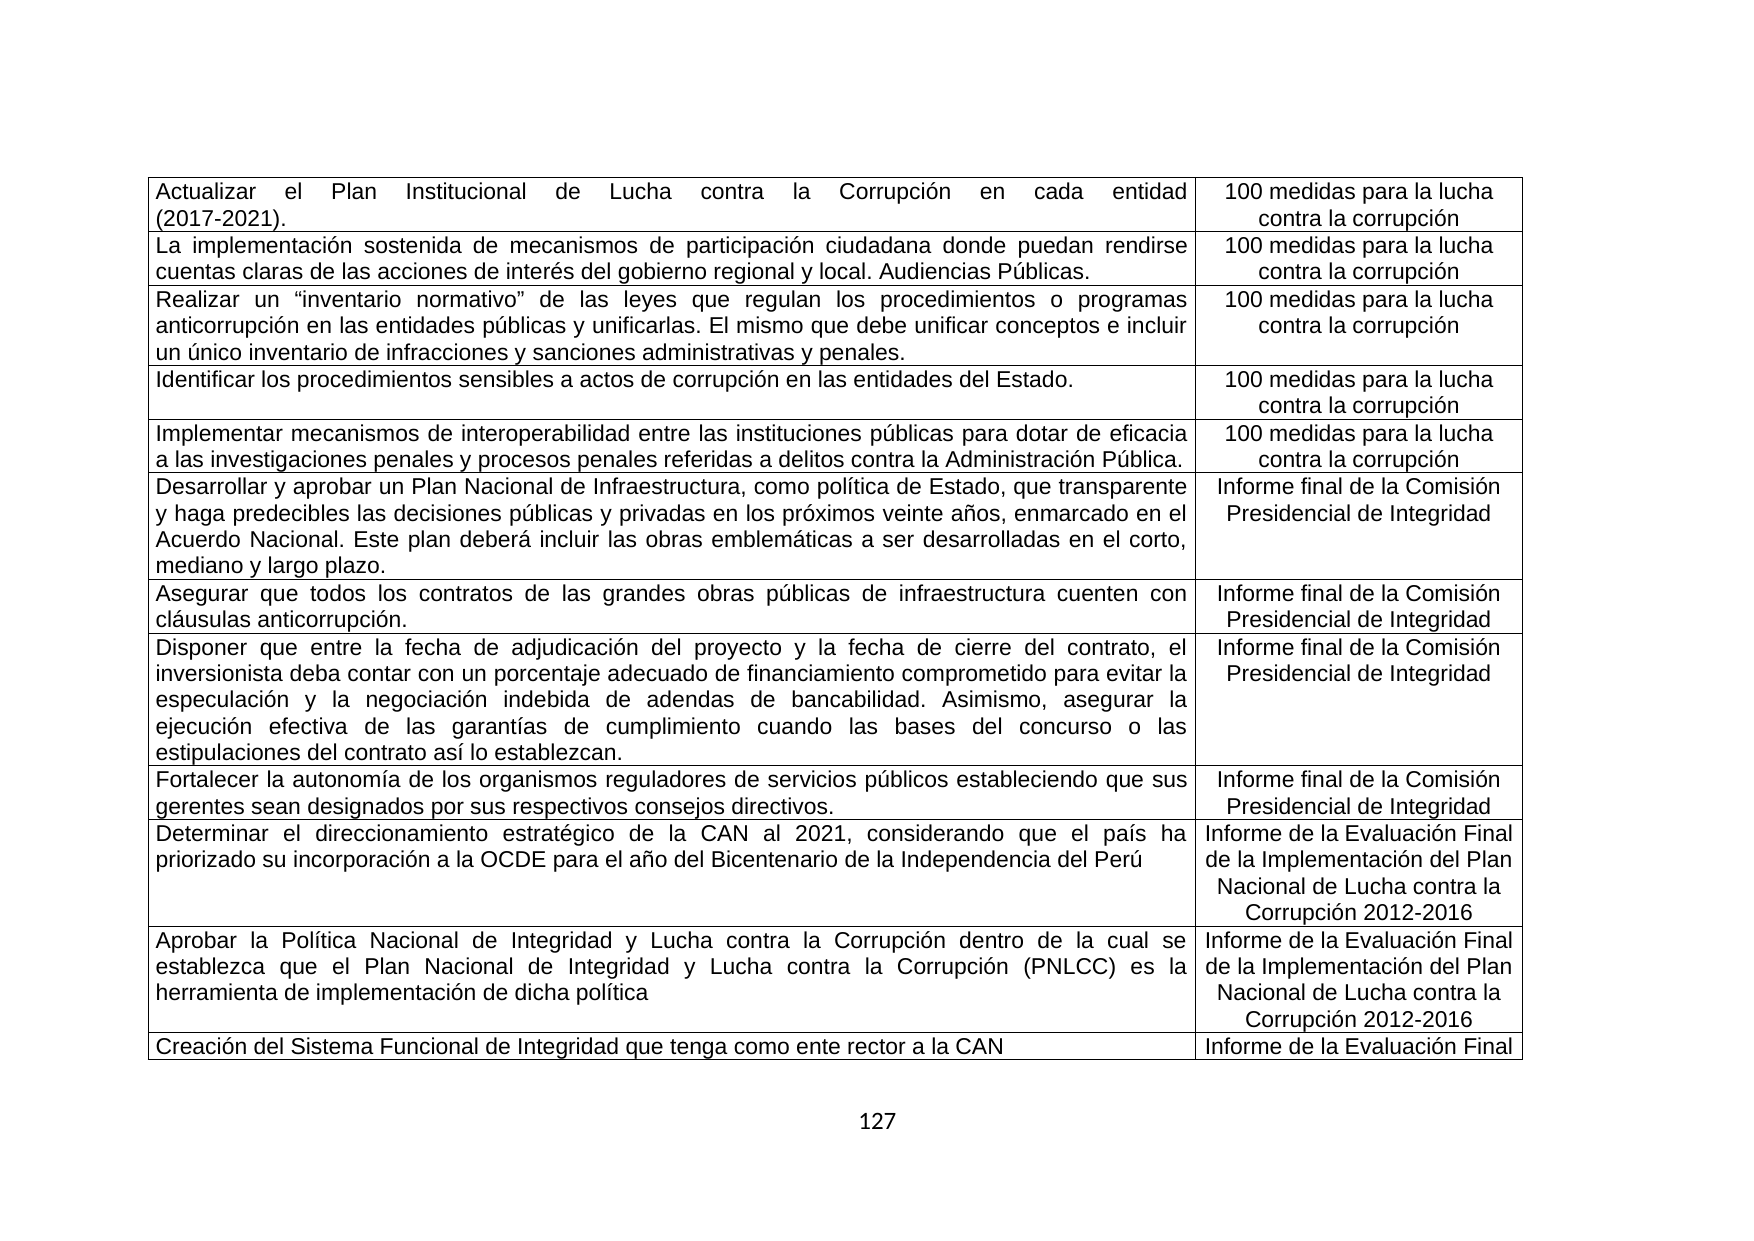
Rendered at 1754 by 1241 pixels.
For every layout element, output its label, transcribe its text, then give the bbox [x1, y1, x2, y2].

table_cell Informe final de la Comisión Presidencial de Integridad [1196, 634, 1522, 765]
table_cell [1196, 178, 1522, 231]
table_cell Determinar el direccionamiento estratégico de la CAN al 2021, considerando que el país ha priorizado su incorporación a la OCDE para el año del Bicentenario de la Independencia del Perú [149, 820, 1195, 926]
table_cell Disponer que entre la fecha de adjudicación del proyecto y la fecha de cierre del contrato, el inversionista deba contar con un porcentaje adecuado de financiamiento comprometido para evitar la especulación y la negociación indebida de adendas de bancabilidad. Asimismo, asegurar la ejecución efectiva de las garantías de cumplimiento cuando las bases del concurso o las estipulaciones del contrato así lo establezcan. [149, 634, 1195, 765]
table_cell 100 medidas para la lucha contra la corrupción [1196, 420, 1522, 472]
table_cell Realizar un “inventario normativo” de las leyes que regulan los procedimientos o programas anticorrupción en las entidades públicas y unificarlas. El mismo que debe unificar conceptos e incluir un único inventario de infracciones y sanciones administrativas y penales. [149, 286, 1195, 365]
table_cell Asegurar que todos los contratos de las grandes obras públicas de infraestructura cuenten con cláusulas anticorrupción. [149, 580, 1195, 632]
table_cell Fortalecer la autonomía de los organismos reguladores de servicios públicos estableciendo que sus gerentes sean designados por sus respectivos consejos directivos. [149, 766, 1195, 819]
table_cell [1196, 232, 1522, 285]
table_cell Informe de la Evaluación Final de la Implementación del Plan Nacional de Lucha contra la Corrupción 2012-2016 [1196, 820, 1522, 926]
table_cell La implementación sostenida de mecanismos de participación ciudadana donde puedan rendirse cuentas claras de las acciones de interés del gobierno regional y local. Audiencias Públicas. [149, 232, 1195, 285]
table_cell Informe de la Evaluación Final de la Implementación del Plan Nacional de Lucha contra la Corrupción 2012-2016 [1196, 927, 1522, 1032]
table_cell Informe final de la Comisión Presidencial de Integridad [1196, 766, 1522, 819]
table_cell Desarrollar y aprobar un Plan Nacional de Infraestructura, como política de Estado, que transparente y haga predecibles las decisiones públicas y privadas en los próximos veinte años, enmarcado en el Acuerdo Nacional. Este plan deberá incluir las obras emblemáticas a ser desarrolladas en el corto, mediano y largo plazo. [149, 473, 1195, 579]
table_cell Informe final de la Comisión Presidencial de Integridad [1196, 473, 1522, 579]
table_cell 100 medidas para la lucha contra la corrupción [1196, 286, 1522, 365]
table_cell Informe final de la Comisión Presidencial de Integridad [1196, 580, 1522, 632]
table_cell Identificar los procedimientos sensibles a actos de corrupción en las entidades del Estado. [149, 366, 1195, 418]
table_cell Aprobar la Política Nacional de Integridad y Lucha contra la Corrupción dentro de la cual se establezca que el Plan Nacional de Integridad y Lucha contra la Corrupción (PNLCC) es la herramienta de implementación de dicha política [149, 927, 1195, 1032]
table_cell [149, 1033, 1195, 1059]
table_cell Actualizar el Plan Institucional de Lucha contra la Corrupción en cada entidad (2017-2021). [149, 178, 1195, 231]
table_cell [1196, 1033, 1522, 1059]
table_cell 100 medidas para la lucha contra la corrupción [1196, 366, 1522, 418]
table_cell Implementar mecanismos de interoperabilidad entre las instituciones públicas para dotar de eficacia a las investigaciones penales y procesos penales referidas a delitos contra la Administración Pública. [149, 420, 1195, 472]
